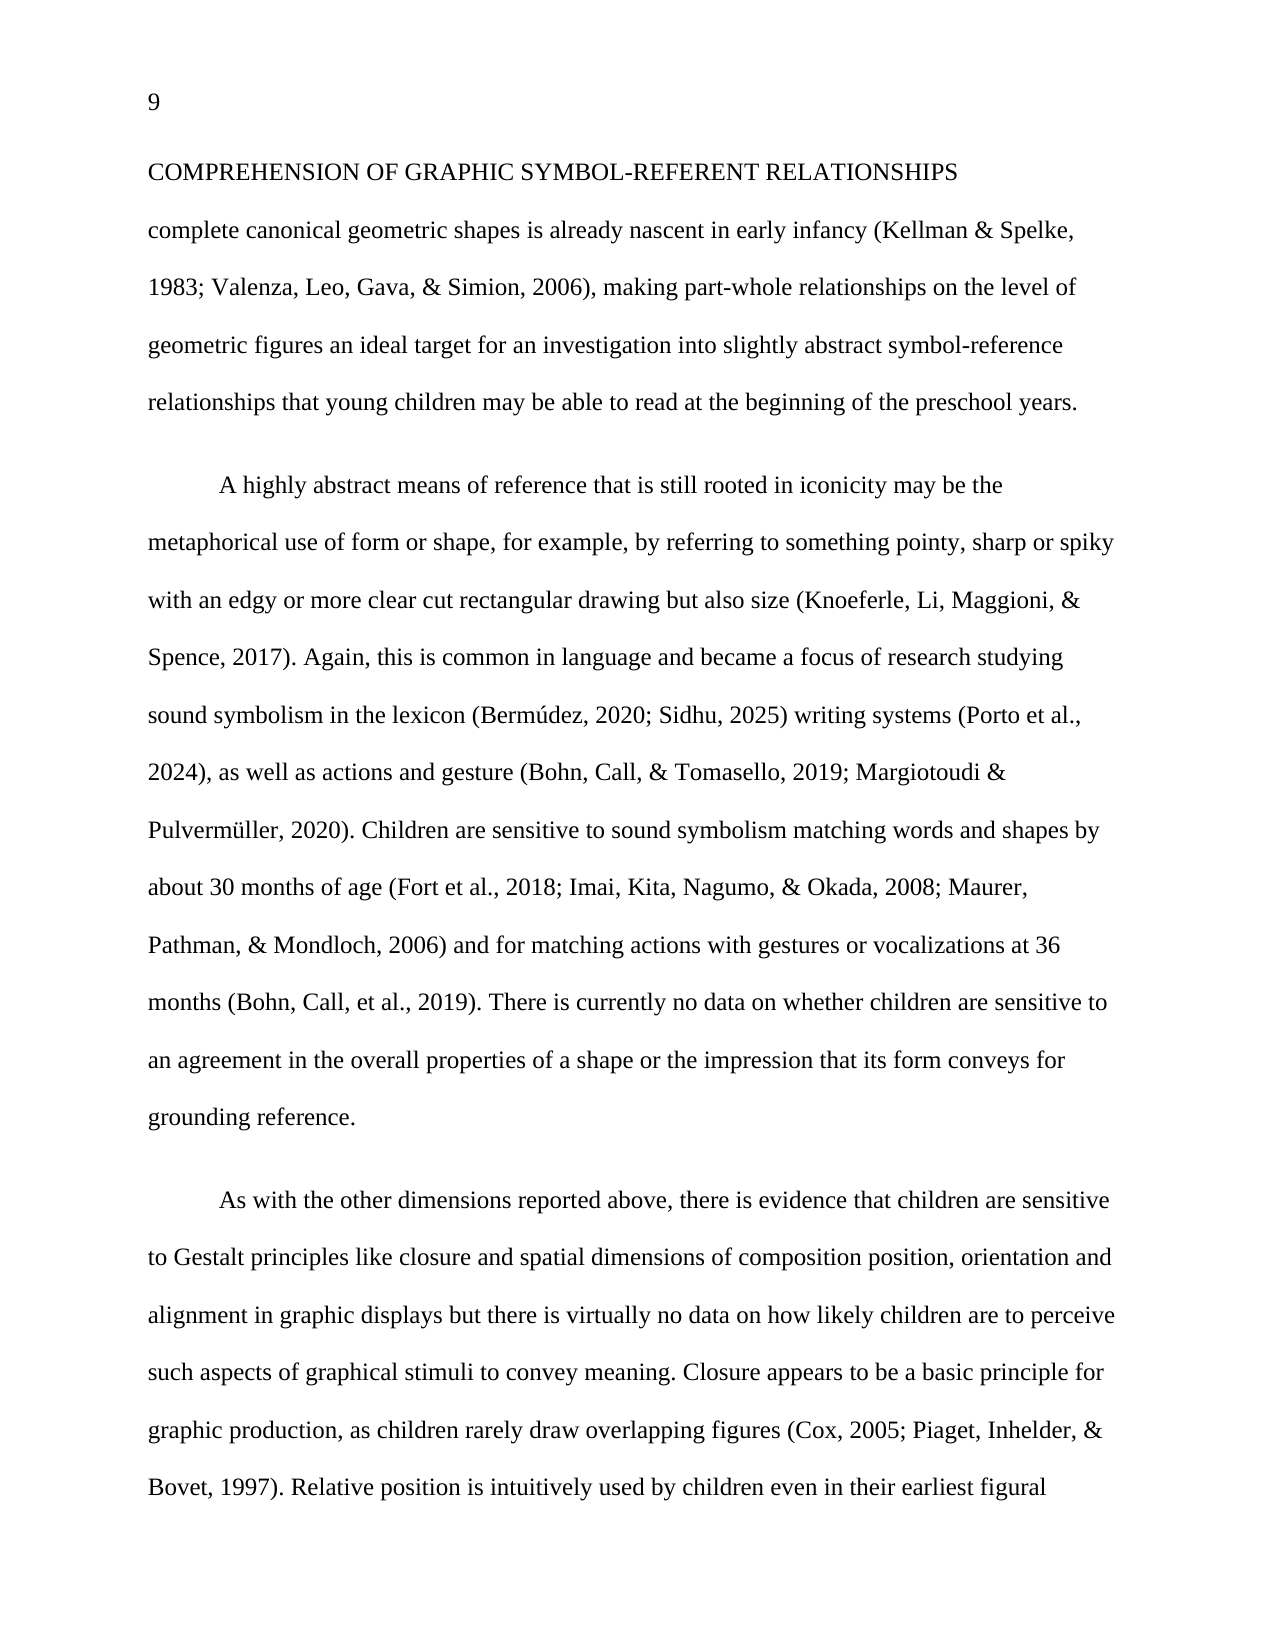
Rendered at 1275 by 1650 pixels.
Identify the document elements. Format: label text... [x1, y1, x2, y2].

text A highly abstract means of reference that is still rooted in iconicity may be the metaphorical use of form or shape, for example, by referring to something pointy, sharp or spiky with an edgy or more clear cut rectangular drawing but also size (Knoeferle, Li, Maggioni, & Spence, 2017). Again, this is common in language and became a focus of research studying sound symbolism in the lexicon (Bermúdez, 2020; Sidhu, 2025) writing systems (Porto et al., 2024), as well as actions and gesture (Bohn, Call, & Tomasello, 2019; Margiotoudi & Pulvermüller, 2020). Children are sensitive to sound symbolism matching words and shapes by about 30 months of age (Fort et al., 2018; Imai, Kita, Nagumo, & Okada, 2008; Maurer, Pathman, & Mondloch, 2006) and for matching actions with gestures or vocalizations at 36 months (Bohn, Call, et al., 2019). There is currently no data on whether children are sensitive to an agreement in the overall properties of a shape or the impression that its form conveys for grounding reference. [148, 470, 1127, 1131]
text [148, 1185, 1127, 1501]
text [148, 215, 1127, 416]
